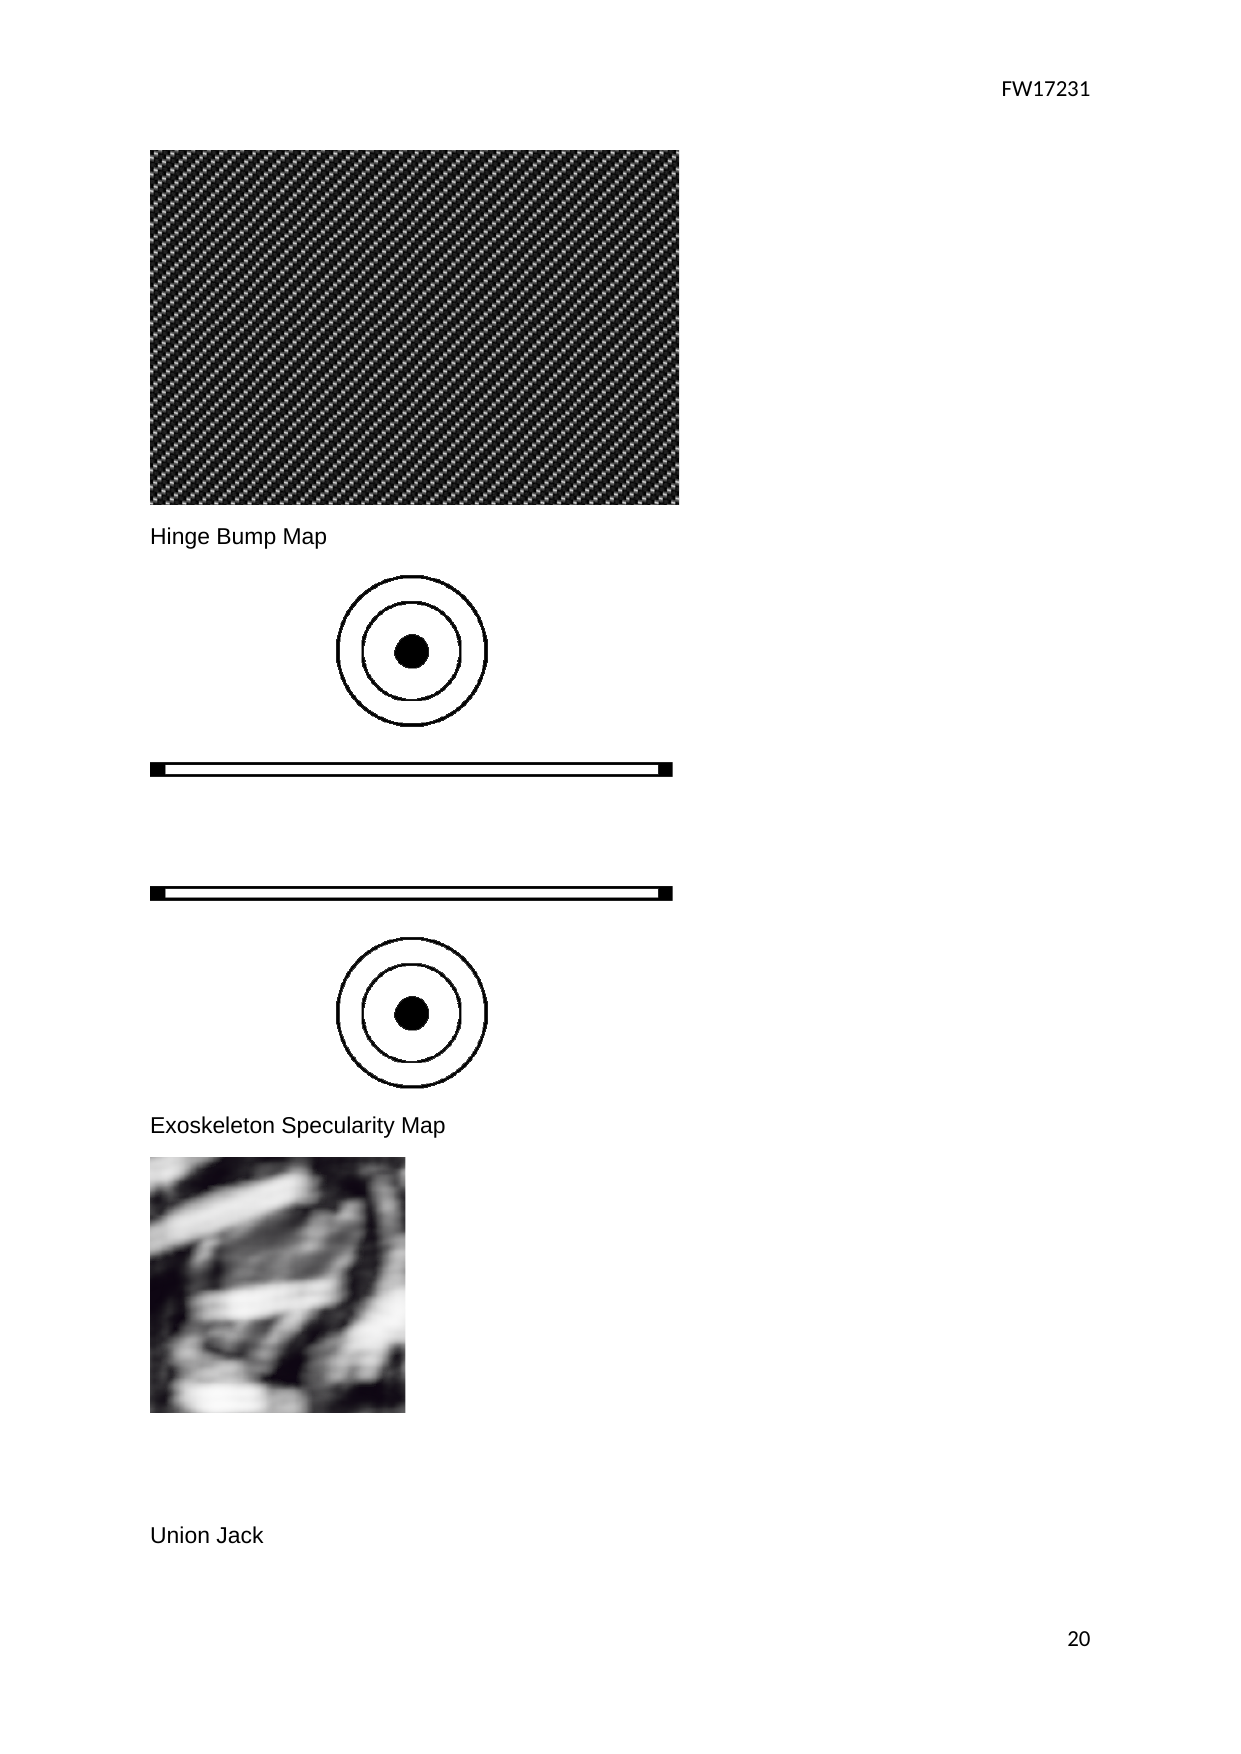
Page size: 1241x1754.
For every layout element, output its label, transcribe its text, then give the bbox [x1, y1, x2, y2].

picture [150, 568, 673, 1094]
picture [150, 1157, 406, 1413]
text Hinge Bump Map [150, 523, 1090, 550]
picture [150, 150, 680, 505]
text Exoskeleton Specularity Map [150, 1112, 1090, 1139]
text Union Jack [150, 1522, 1090, 1548]
